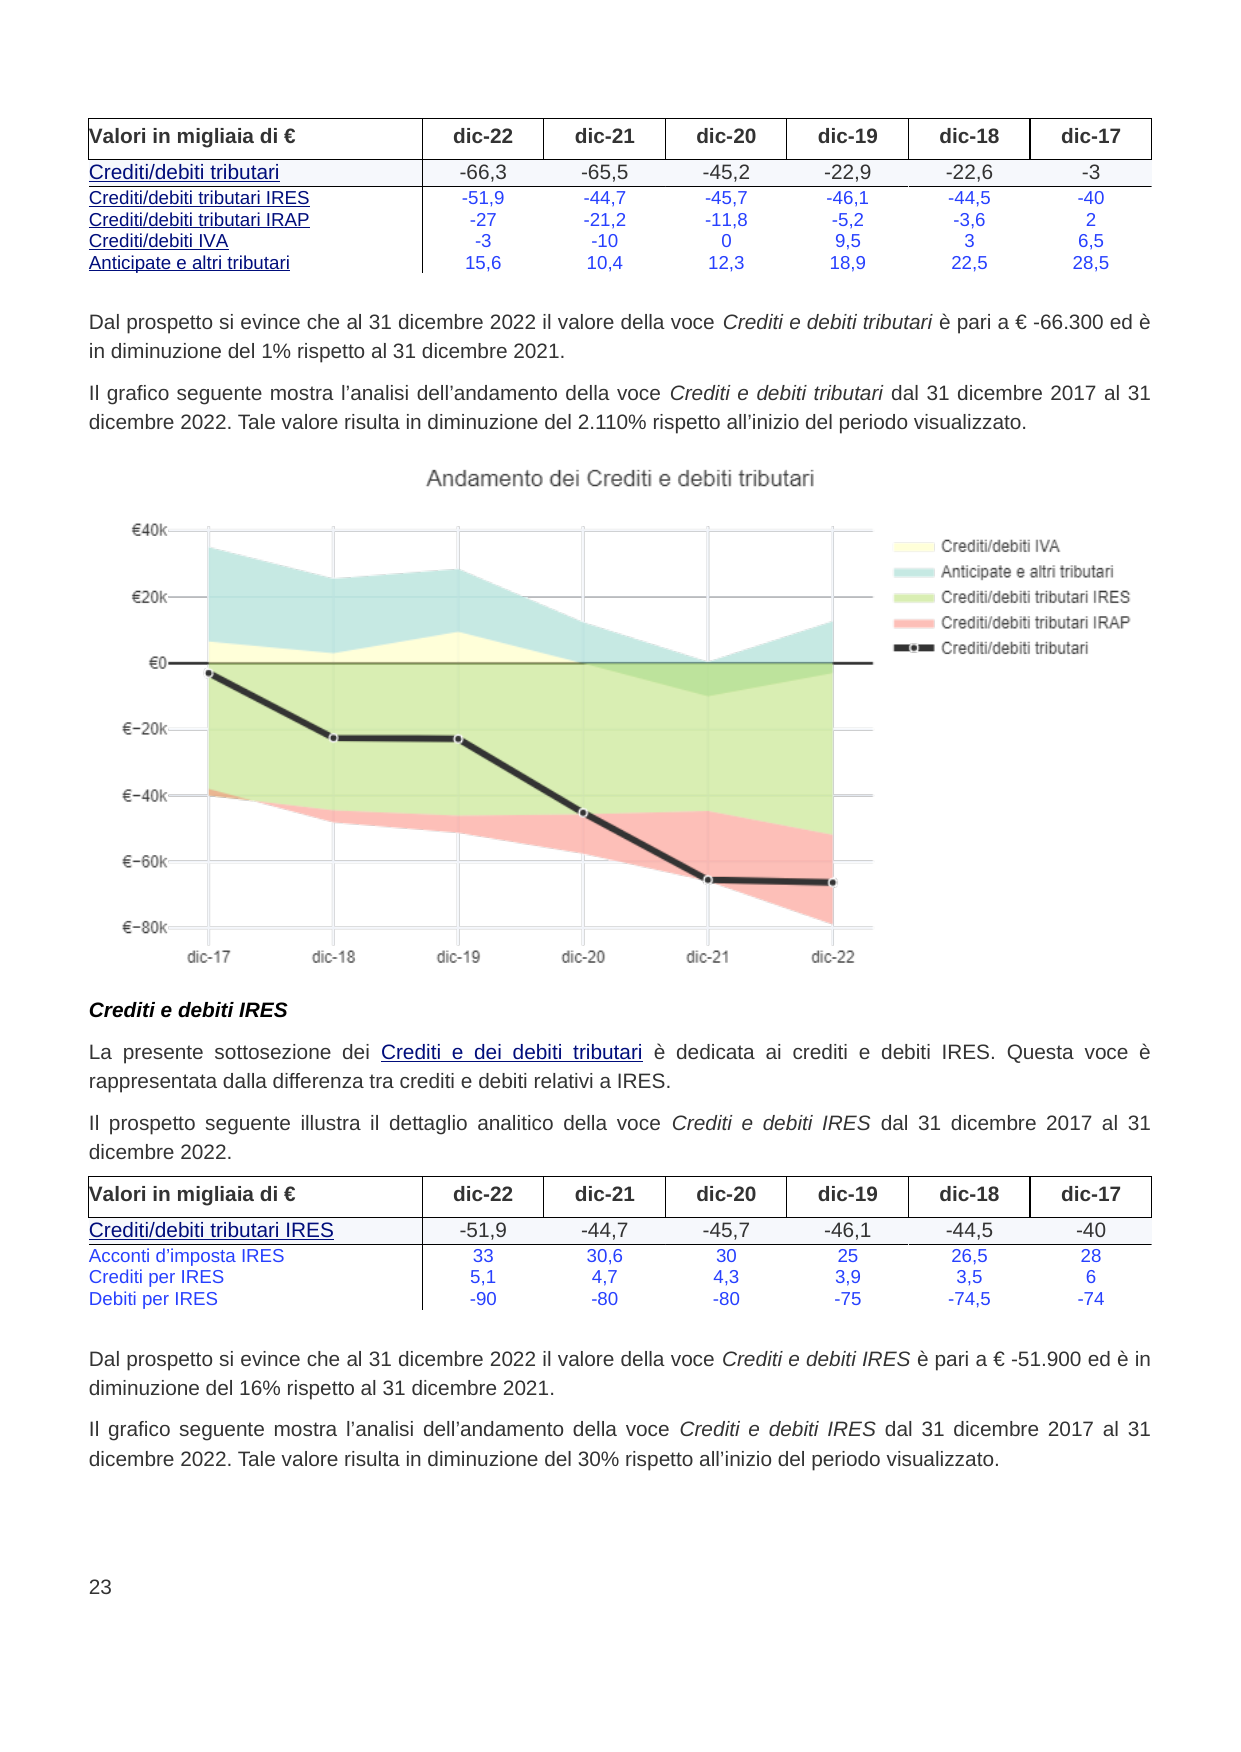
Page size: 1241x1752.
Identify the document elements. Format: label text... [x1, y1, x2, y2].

table_cell 0 [665, 230, 787, 252]
table_cell -40 [1030, 187, 1152, 208]
table_cell -75 [787, 1288, 908, 1309]
table_header Valori in migliaia di € [89, 119, 422, 159]
table_cell Acconti d’imposta IRES [89, 1245, 422, 1266]
table_cell 28,5 [1030, 252, 1152, 273]
table_header dic-20 [666, 119, 786, 159]
table_cell 4,3 [665, 1266, 787, 1288]
table_cell Crediti/debiti IVA [89, 230, 422, 252]
table_cell 3,5 [909, 1266, 1030, 1288]
table_cell -11,8 [665, 209, 787, 230]
table_cell 5,1 [423, 1266, 544, 1288]
table_cell 33 [423, 1245, 544, 1266]
table_cell 26,5 [909, 1245, 1030, 1266]
text La presente sottosezione dei Crediti e dei debiti tributari è dedicata ai crediti e debiti IRES. Questa voce è rappresentata dalla differenza tra crediti e debiti relativi a IRES. [89, 1034, 1152, 1093]
text Dal prospetto si evince che al 31 dicembre 2022 il valore della voce Crediti e debiti IRES è pari a € -51.900 ed è in diminuzione del 16% rispetto al 31 dicembre 2021. [89, 1341, 1152, 1399]
table_cell 2 [1030, 209, 1152, 230]
table_cell -46,1 [787, 187, 908, 208]
table_cell 6,5 [1030, 230, 1152, 252]
table_header dic-17 [1031, 1177, 1151, 1217]
table_header dic-19 [787, 119, 908, 159]
table_cell -80 [665, 1288, 787, 1309]
table_cell 3 [909, 230, 1030, 252]
table_cell 3,9 [787, 1266, 908, 1288]
table_cell 28 [1030, 1245, 1152, 1266]
table_header dic-18 [909, 119, 1029, 159]
table_cell Crediti per IRES [89, 1266, 422, 1288]
table_header Valori in migliaia di € [89, 1177, 422, 1217]
text Dal prospetto si evince che al 31 dicembre 2022 il valore della voce Crediti e debiti tributari è pari a € -66.300 ed è in diminuzione del 1% rispetto al 31 dicembre 2021. [89, 305, 1152, 363]
table_header dic-18 [909, 1177, 1029, 1217]
table_cell -51,9 [423, 187, 544, 208]
table_header dic-21 [544, 1177, 665, 1217]
table_cell 4,7 [544, 1266, 665, 1288]
table_cell -44,7 [544, 187, 665, 208]
table_cell -10 [544, 230, 665, 252]
table_cell -27 [423, 209, 544, 230]
picture [88, 446, 1152, 983]
table_cell -74 [1030, 1288, 1152, 1309]
table_cell 12,3 [665, 252, 787, 273]
table_cell -3,6 [909, 209, 1030, 230]
table_header dic-22 [423, 119, 543, 159]
table_cell 25 [787, 1245, 908, 1266]
table_cell -44,5 [909, 187, 1030, 208]
table_cell -21,2 [544, 209, 665, 230]
table_cell -90 [423, 1288, 544, 1309]
table_cell 6 [1030, 1266, 1152, 1288]
text Il prospetto seguente illustra il dettaglio analitico della voce Crediti e debiti IRES dal 31 dicembre 2017 al 31 dicembre 2022. [89, 1105, 1152, 1163]
table_cell -45,7 [665, 187, 787, 208]
table_cell Crediti/debiti tributari IRES [89, 187, 422, 208]
text Il grafico seguente mostra l’analisi dell’andamento della voce Crediti e debiti IRES dal 31 dicembre 2017 al 31 dicembre 2022. Tale valore risulta in diminuzione del 30% rispetto all’inizio del periodo visualizzato. [89, 1412, 1152, 1470]
table_cell 30,6 [544, 1245, 665, 1266]
table_header dic-22 [423, 1177, 543, 1217]
table_cell 18,9 [787, 252, 908, 273]
table_header dic-17 [1031, 119, 1151, 159]
table_cell -74,5 [909, 1288, 1030, 1309]
table_cell 15,6 [423, 252, 544, 273]
table_cell Anticipate e altri tributari [89, 252, 422, 273]
text Il grafico seguente mostra l’analisi dell’andamento della voce Crediti e debiti tributari dal 31 dicembre 2017 al 31 dicembre 2022. Tale valore risulta in diminuzione del 2.110% rispetto all’inizio del periodo visualizzato. [89, 376, 1152, 434]
table_cell 9,5 [787, 230, 908, 252]
table_cell Debiti per IRES [89, 1288, 422, 1309]
table_cell 10,4 [544, 252, 665, 273]
table_header dic-21 [544, 119, 665, 159]
table_cell 30 [665, 1245, 787, 1266]
table_cell -80 [544, 1288, 665, 1309]
table_cell 22,5 [909, 252, 1030, 273]
table_header dic-19 [787, 1177, 908, 1217]
table_cell -5,2 [787, 209, 908, 230]
table_cell -3 [423, 230, 544, 252]
subtitle Crediti e debiti IRES [89, 993, 1152, 1022]
table_header dic-20 [666, 1177, 786, 1217]
table_cell Crediti/debiti tributari IRAP [89, 209, 422, 230]
